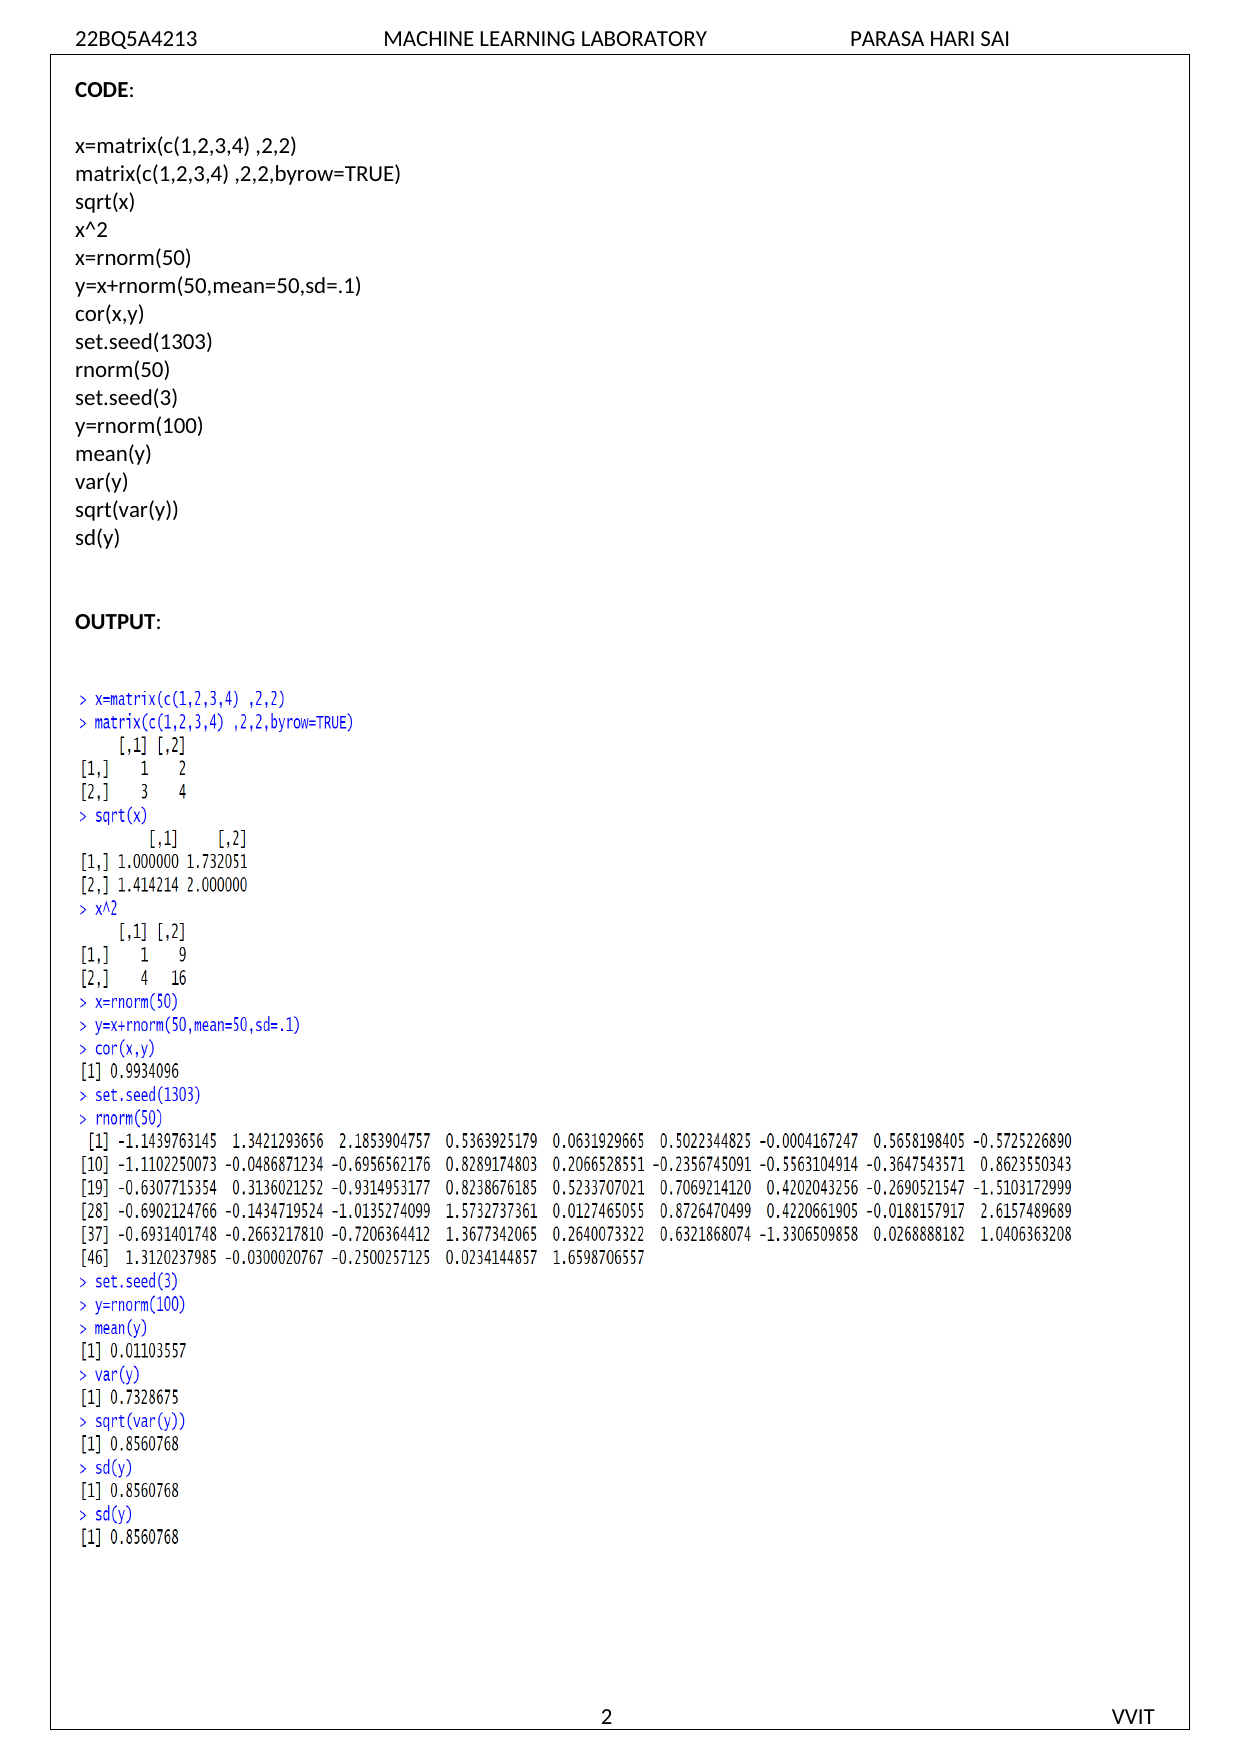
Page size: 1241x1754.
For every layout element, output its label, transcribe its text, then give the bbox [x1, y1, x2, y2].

text OUTPUT: [75, 607, 1165, 635]
text CODE: [75, 75, 1165, 103]
picture [75, 691, 1133, 1550]
text rnorm(50) [75, 355, 1165, 383]
text y=rnorm(100) [75, 411, 1165, 439]
text x=matrix(c(1,2,3,4) ,2,2) [75, 131, 1165, 159]
text set.seed(3) [75, 383, 1165, 411]
text x^2 [75, 215, 1165, 243]
text set.seed(1303) [75, 327, 1165, 355]
text cor(x,y) [75, 299, 1165, 327]
text sqrt(var(y)) [75, 495, 1165, 523]
text var(y) [75, 467, 1165, 495]
text x=rnorm(50) [75, 243, 1165, 271]
text sd(y) [75, 523, 1165, 551]
text matrix(c(1,2,3,4) ,2,2,byrow=TRUE) [75, 159, 1165, 187]
text mean(y) [75, 439, 1165, 467]
text y=x+rnorm(50,mean=50,sd=.1) [75, 271, 1165, 299]
text sqrt(x) [75, 187, 1165, 215]
